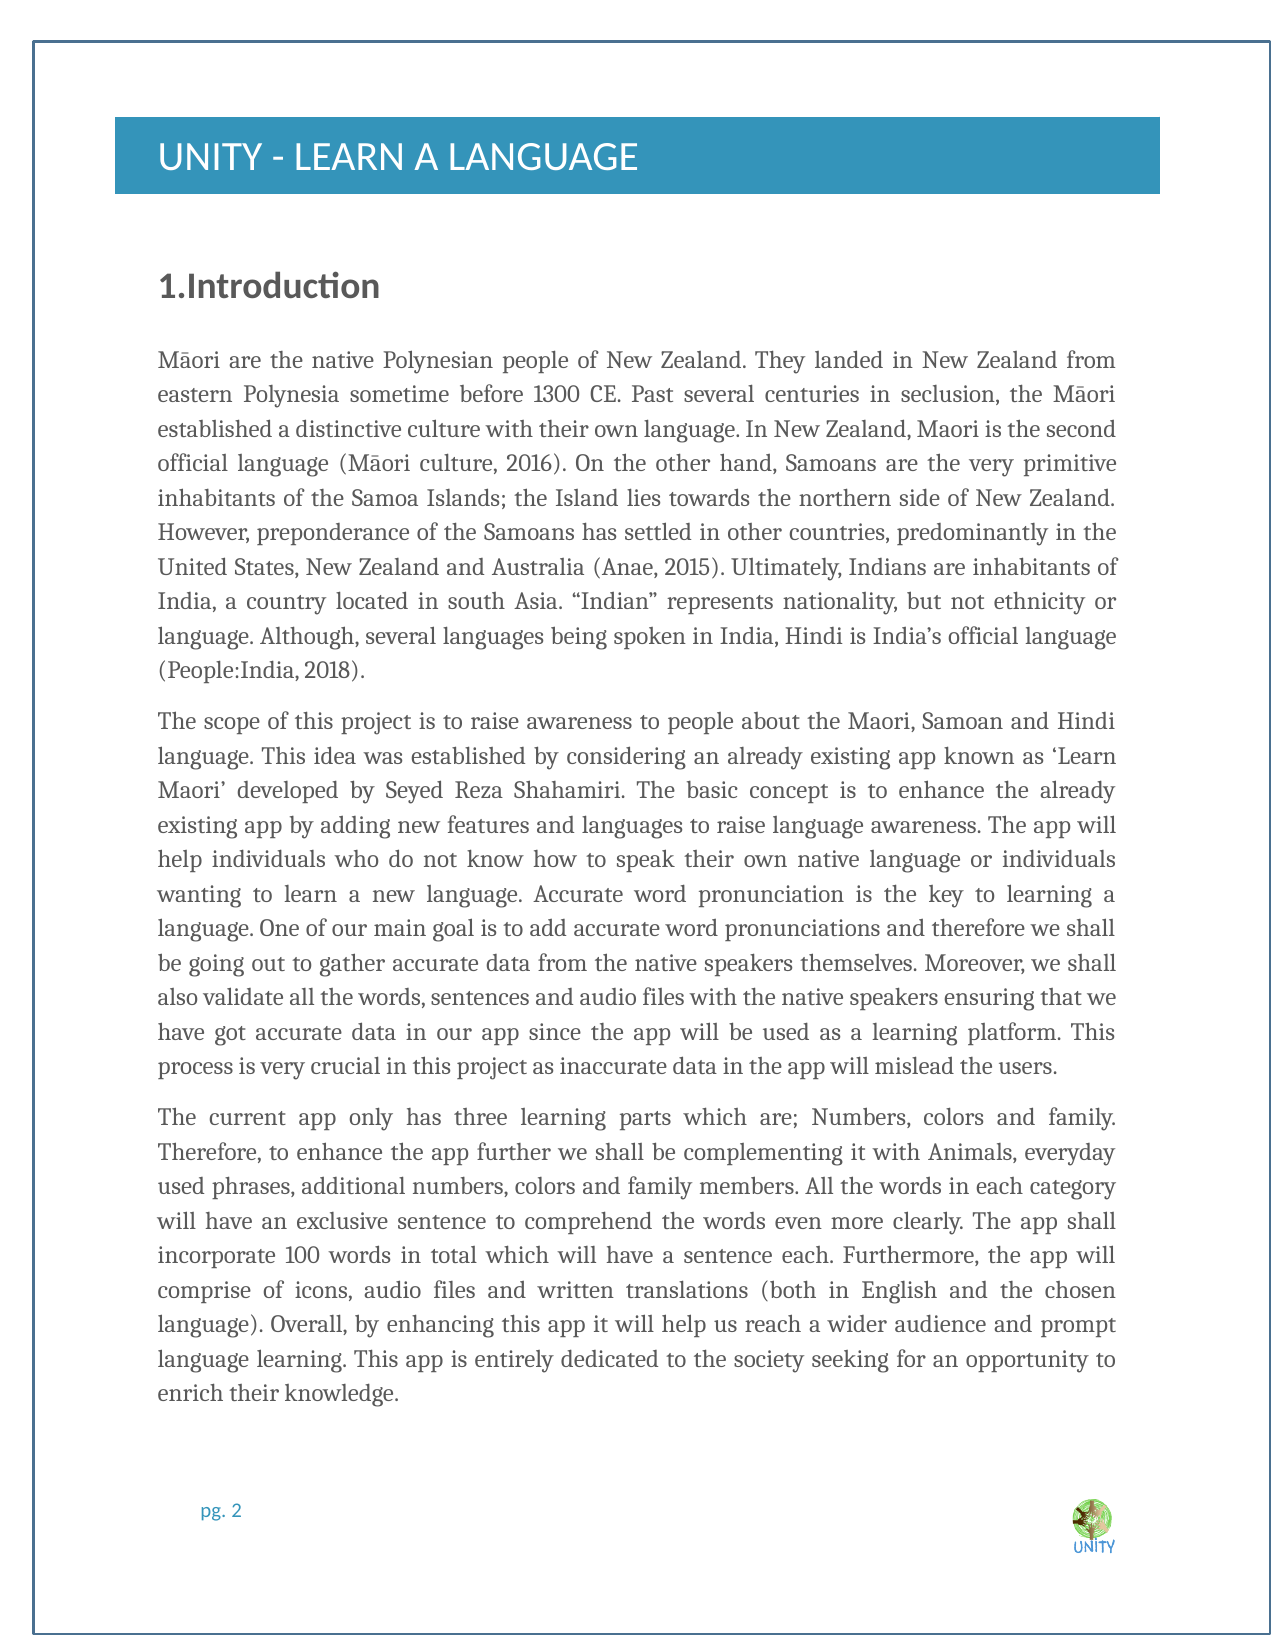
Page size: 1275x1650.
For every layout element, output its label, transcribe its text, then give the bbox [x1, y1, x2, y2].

picture [1067, 1492, 1116, 1558]
text The scope of this project is to raise awareness to people about the Maori, Samoan and Hindi language. This idea was established by considering an already existing app known as ‘Learn Maori’ developed by Seyed Reza Shahamiri. The basic concept is to enhance the already existing app by adding new features and languages to raise language awareness. The app will help individuals who do not know how to speak their own native language or individuals wanting to learn a new language. Accurate word pronunciation is the key to learning a language. One of our main goal is to add accurate word pronunciations and therefore we shall be going out to gather accurate data from the native speakers themselves. Moreover, we shall also validate all the words, sentences and audio files with the native speakers ensuring that we have got accurate data in our app since the app will be used as a learning platform. This process is very crucial in this project as inaccurate data in the app will mislead the users. [157, 707, 1117, 1081]
text Māori are the native Polynesian people of New Zealand. They landed in New Zealand from eastern Polynesia sometime before 1300 CE. Past several centuries in seclusion, the Māori established a distinctive culture with their own language. In New Zealand, Maori is the second official language . On the other hand, Samoans are the very primitive inhabitants of the Samoa Islands; the Island lies towards the northern side of New Zealand. However, preponderance of the Samoans has settled in other countries, predominantly in the United States, New Zealand and Australia. Ultimately, Indians are inhabitants of India, a country located in south Asia. “Indian” represents nationality, but not ethnicity or language. Although, several languages being spoken in India, Hindi is India’s official language. [157, 346, 1117, 685]
text The current app only has three learning parts which are; Numbers, colors and family. Therefore, to enhance the app further we shall be complementing it with Animals, everyday used phrases, additional numbers, colors and family members. All the words in each category will have an exclusive sentence to comprehend the words even more clearly. The app shall incorporate 100 words in total which will have a sentence each. Furthermore, the app will comprise of icons, audio files and written translations (both in English and the chosen language). Overall, by enhancing this app it will help us reach a wider audience and prompt language learning. This app is entirely dedicated to the society seeking for an opportunity to enrich their knowledge. [157, 1103, 1117, 1408]
subtitle 1.Introduction [157, 262, 1117, 308]
